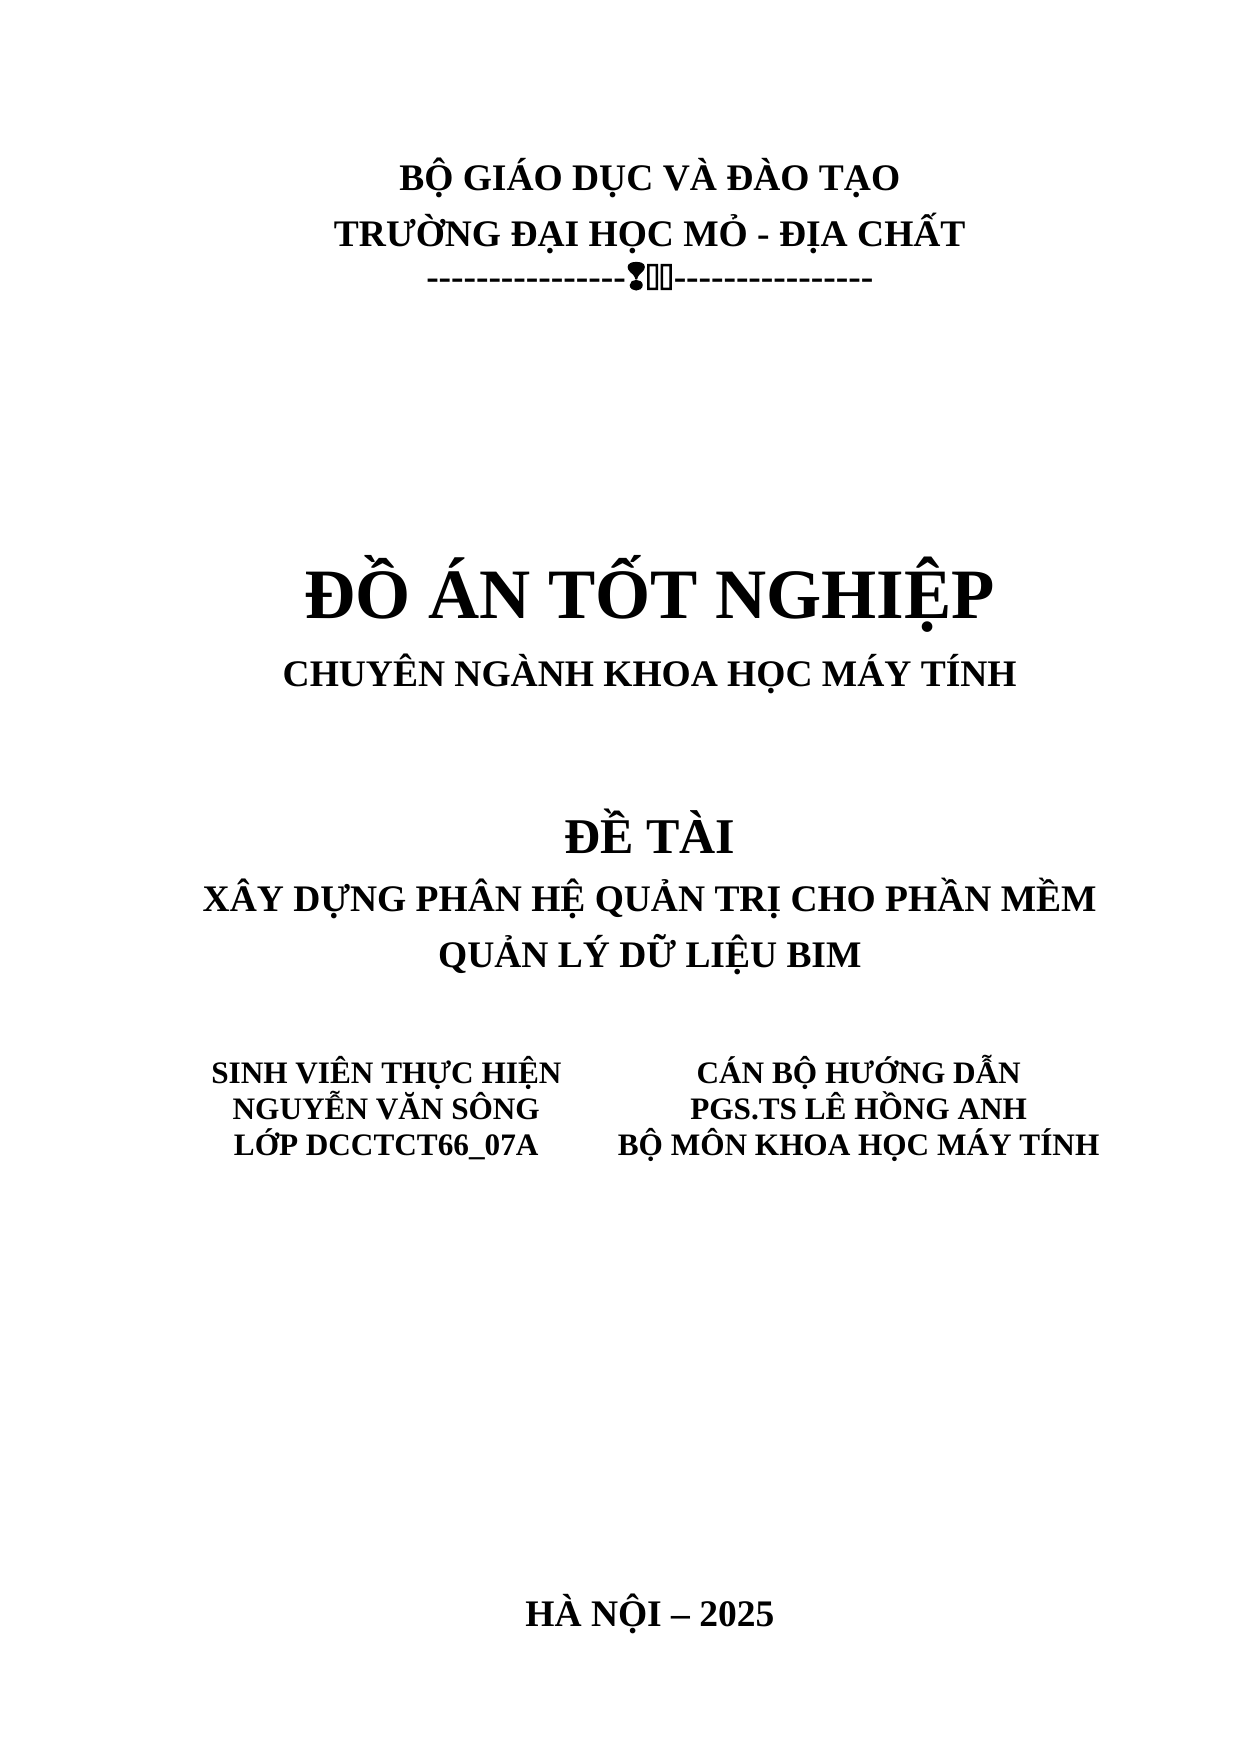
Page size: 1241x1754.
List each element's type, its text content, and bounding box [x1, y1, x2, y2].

text TRƯỜNG ĐẠI HỌC MỎ - ĐỊA CHẤT [177, 211, 1122, 254]
text CHUYÊN NGÀNH KHOA HỌC MÁY TÍNH [177, 651, 1122, 694]
table_header SINH VIÊN THỰC HIỆN NGUYỄN VĂN SÔNG LỚP DCCTCT66_07A [177, 1054, 595, 1162]
text BỘ GIÁO DỤC VÀ ĐÀO TẠO [177, 156, 1122, 199]
text -------------------------------- [177, 254, 1122, 297]
table_header CÁN BỘ HƯỚNG DẪN PGS.TS LÊ HỒNG ANH BỘ MÔN KHOA HỌC MÁY TÍNH [595, 1054, 1122, 1162]
text ĐỀ TÀI [177, 807, 1122, 864]
text ĐỒ ÁN TỐT NGHIỆP [177, 553, 1122, 634]
text HÀ NỘI – 2025 [177, 1592, 1122, 1635]
text XÂY DỰNG PHÂN HỆ QUẢN TRỊ CHO PHẦN MỀM QUẢN LÝ DỮ LIỆU BIM [177, 877, 1122, 976]
